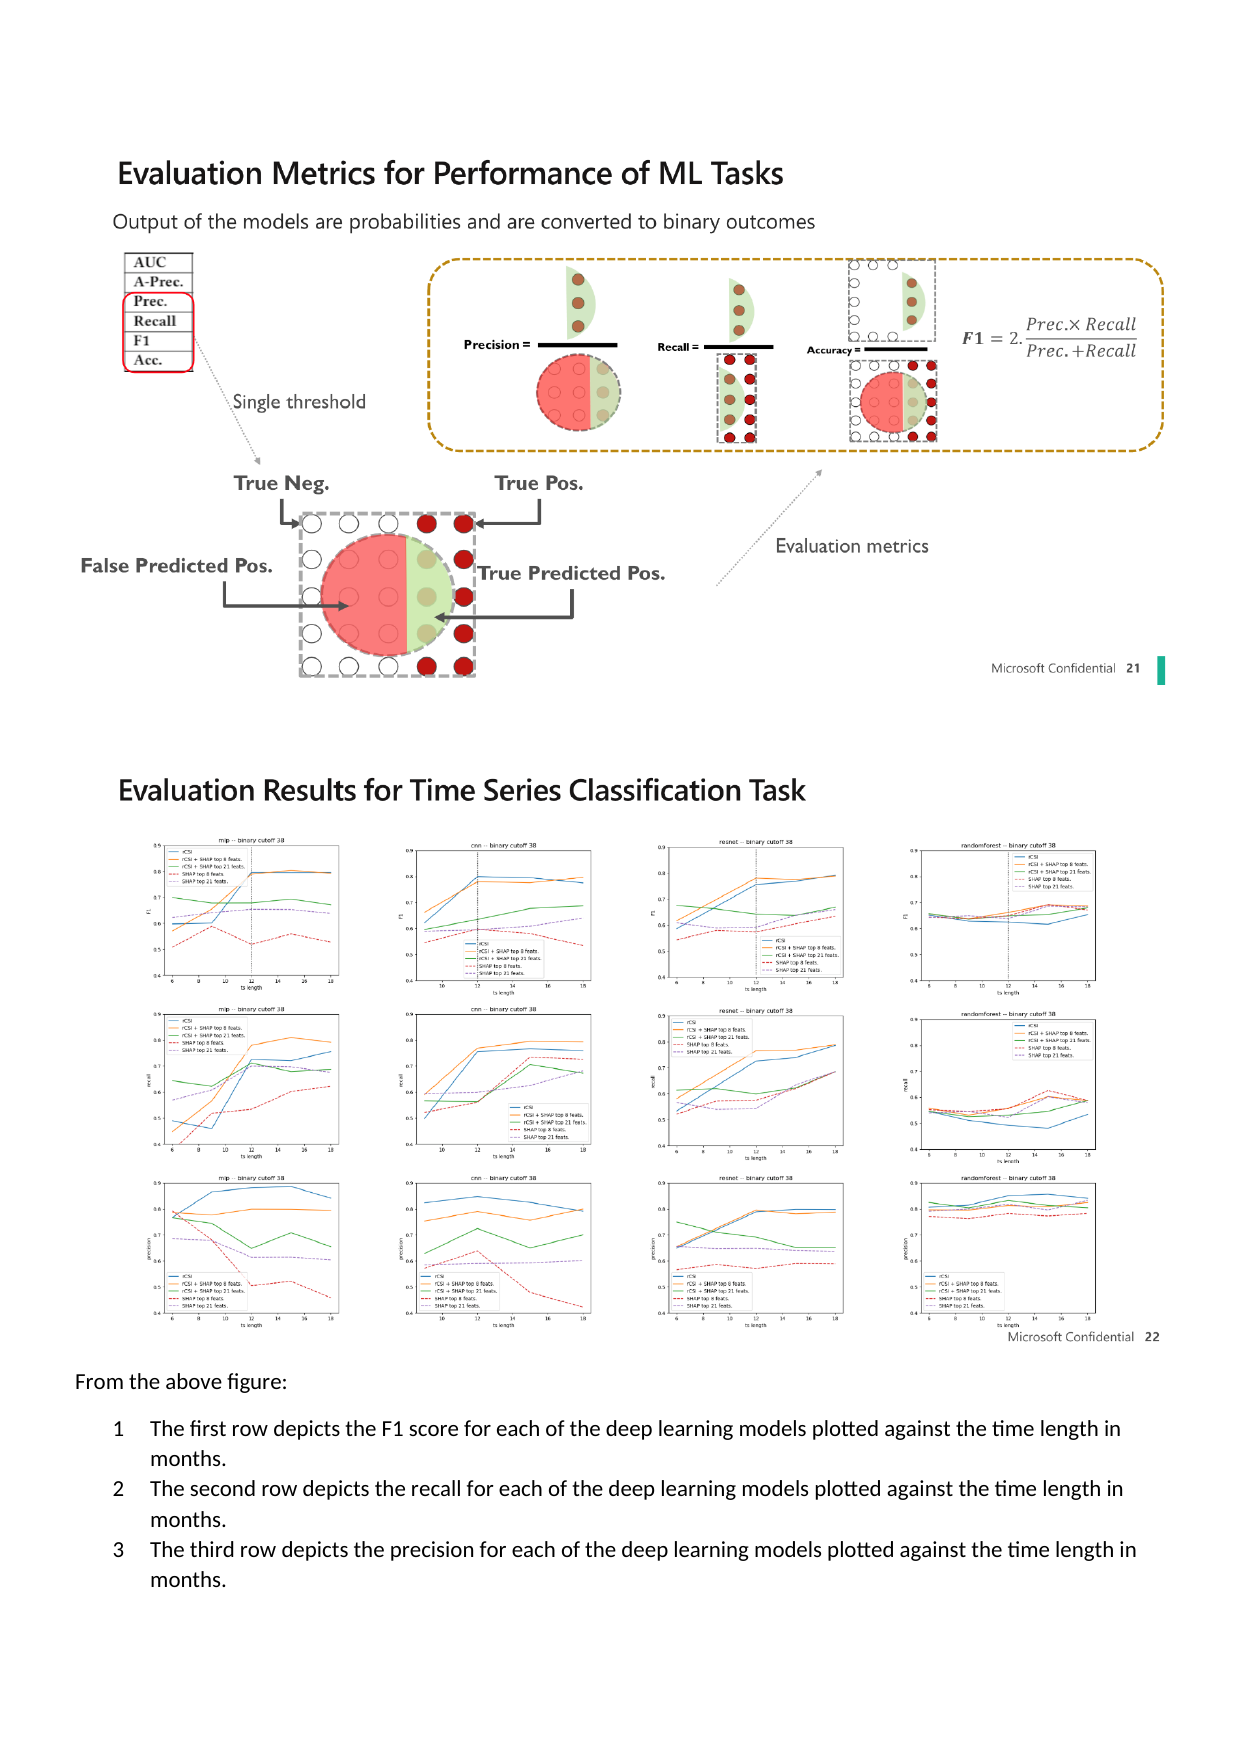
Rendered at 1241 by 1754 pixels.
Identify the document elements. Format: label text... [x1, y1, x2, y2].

picture [75, 750, 1166, 1349]
list The third row depicts the precision for each of the deep learning models plotted against the time length in months. [112, 1535, 1165, 1593]
text From the above figure: [75, 1367, 1165, 1395]
picture [75, 129, 1166, 685]
list The second row depicts the recall for each of the deep learning models plotted against the time length in months. [112, 1474, 1165, 1533]
list The first row depicts the F1 score for each of the deep learning models plotted against the time length in months. [112, 1414, 1165, 1472]
